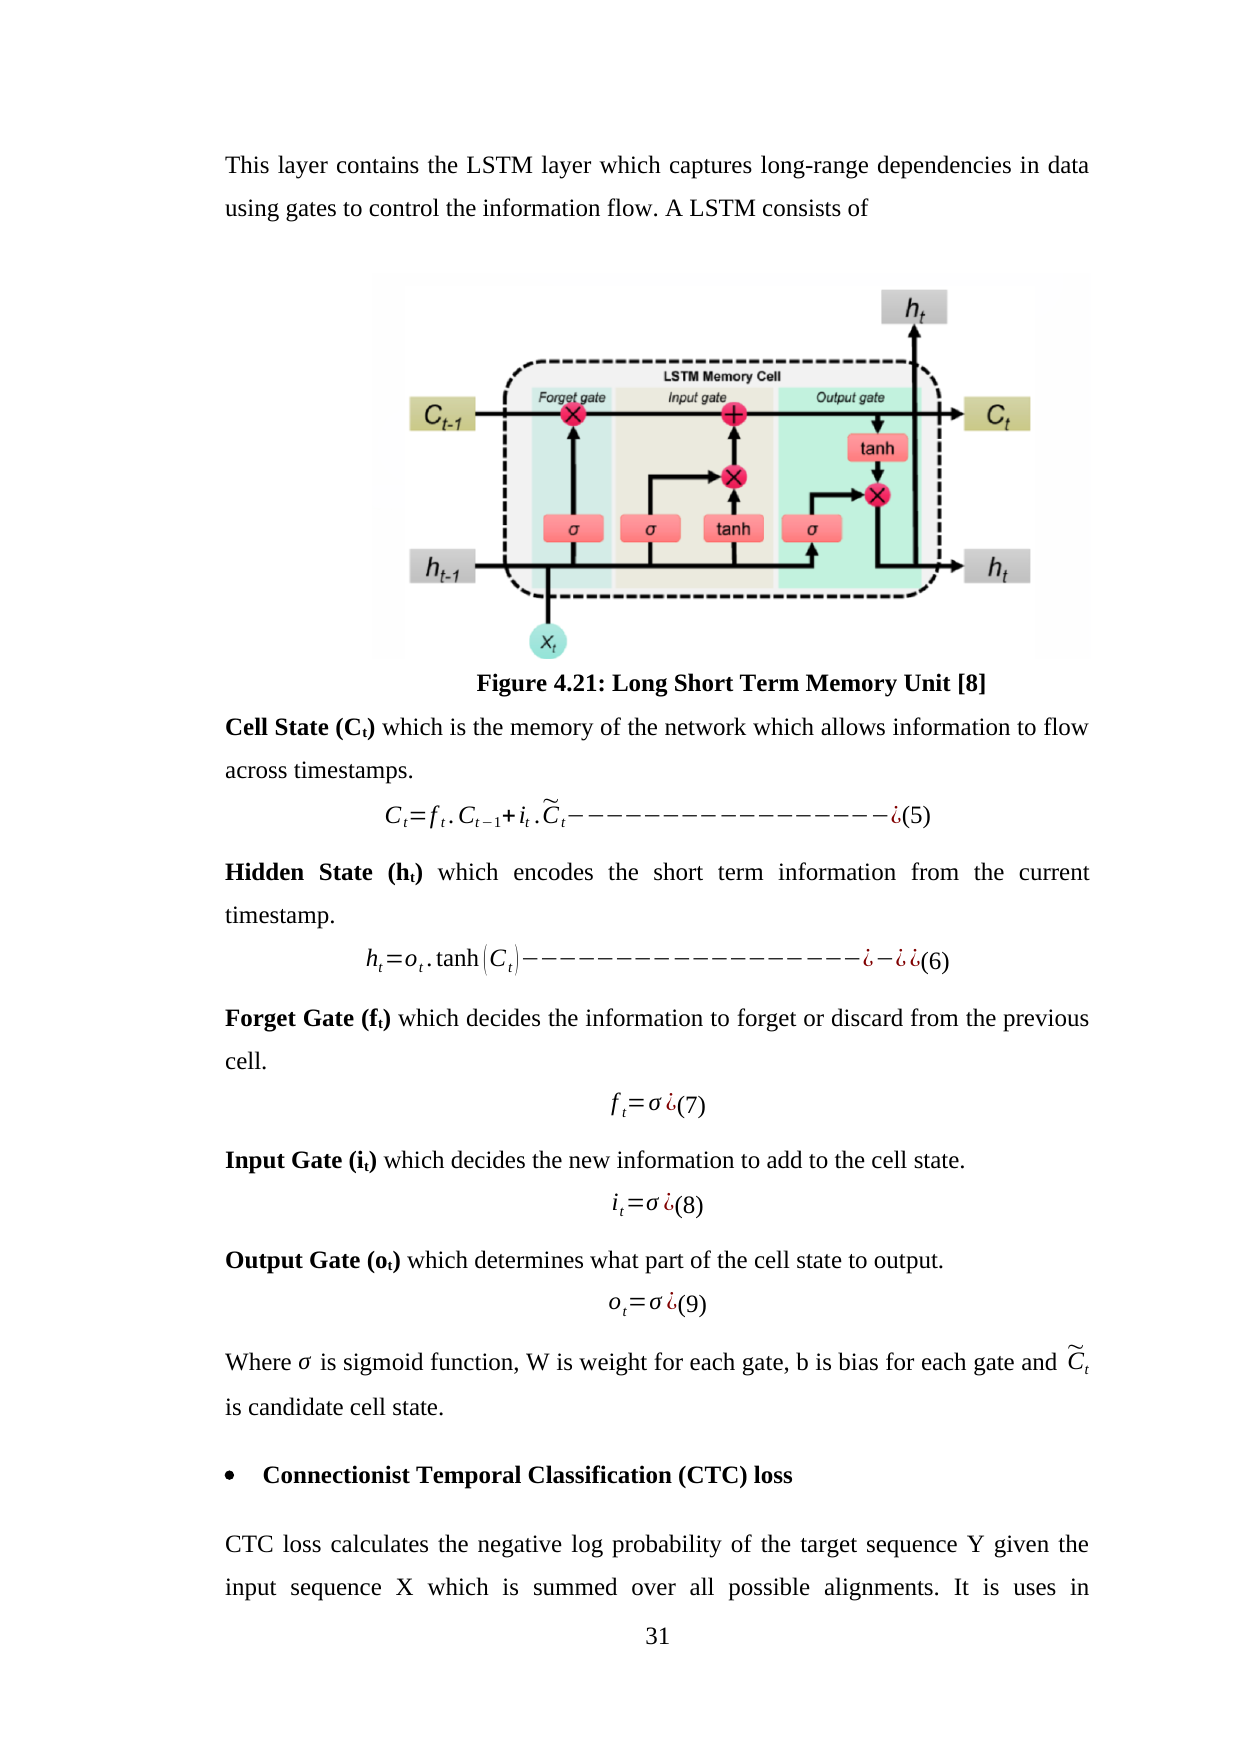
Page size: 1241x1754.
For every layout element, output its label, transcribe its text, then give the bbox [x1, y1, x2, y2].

list Input Gate (it) which decides the new information to add to the cell state. [225, 1145, 1090, 1174]
text (8) [225, 1188, 1090, 1220]
text (9) [225, 1288, 1090, 1319]
list Hidden State (ht) which encodes the short term information from the current timestamp. [225, 857, 1090, 929]
list Output Gate (ot) which determines what part of the cell state to output. [225, 1245, 1090, 1274]
list This layer contains the LSTM layer which captures long-range dependencies in data using gates to control the information flow. A LSTM consists of [225, 150, 1090, 222]
picture [371, 273, 1091, 659]
text (5) [225, 798, 1090, 832]
text (6) [225, 943, 1090, 978]
text (7) [225, 1089, 1090, 1120]
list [225, 1529, 1090, 1601]
list Connectionist Temporal Classification (CTC) loss [225, 1461, 1090, 1489]
list Forget Gate (ft) which decides the information to forget or discard from the previous cell. [225, 1003, 1090, 1075]
list Where is sigmoid function, W is weight for each gate, b is bias for each gate and is candidate cell state. [225, 1344, 1090, 1421]
